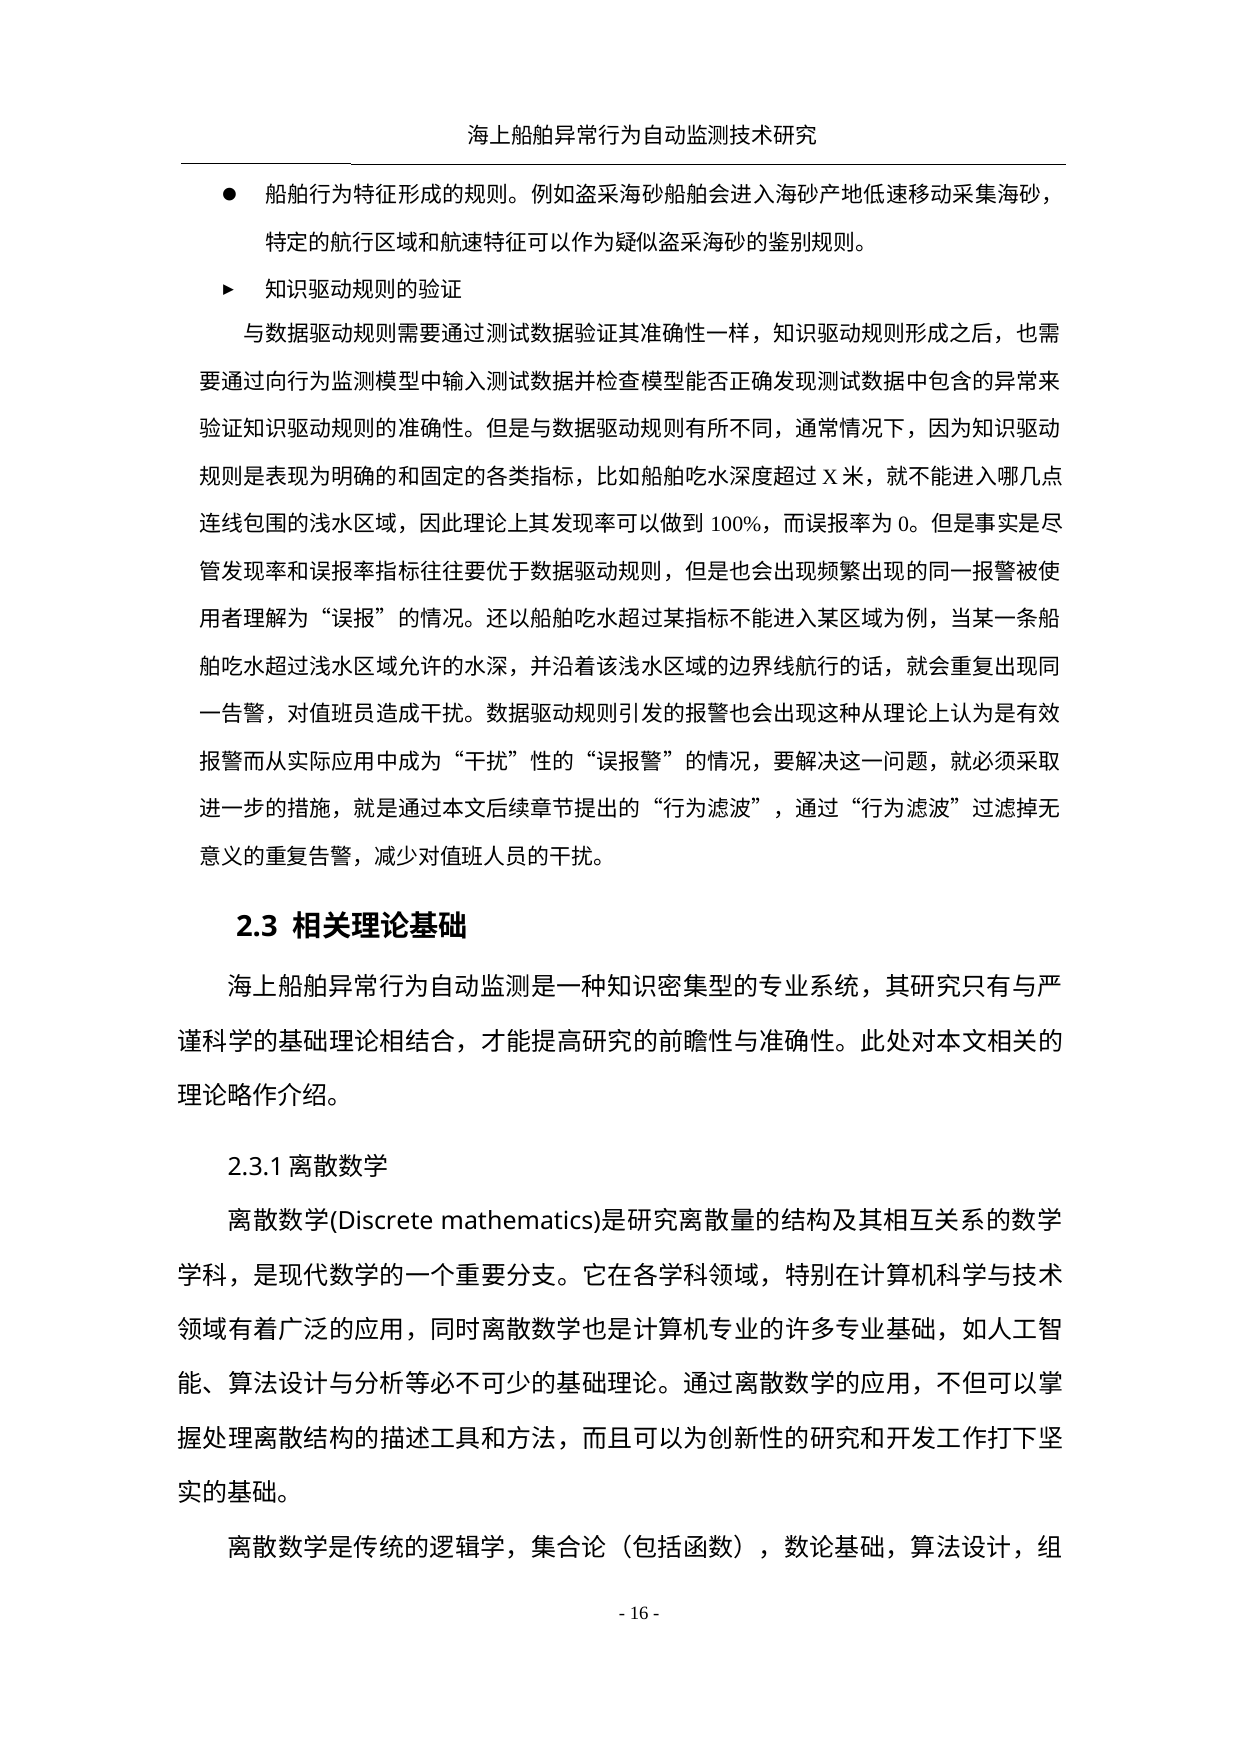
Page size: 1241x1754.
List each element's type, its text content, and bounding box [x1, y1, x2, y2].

subtitle 2.3 相关理论基础 [177, 903, 1063, 945]
text 海上船舶异常行为自动监测是一种知识密集型的专业系统，其研究只有与严谨科学的基础理论相结合，才能提高研究的前瞻性与准确性。此处对本文相关的理论略作介绍。 [177, 967, 1063, 1112]
subtitle 2.3.1离散数学 [177, 1146, 1063, 1183]
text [177, 1527, 1063, 1563]
text 离散数学(Discrete mathematics)是研究离散量的结构及其相互关系的数学学科，是现代数学的一个重要分支。它在各学科领域，特别在计算机科学与技术领域有着广泛的应用，同时离散数学也是计算机专业的许多专业基础，如人工智能、算法设计与分析等必不可少的基础理论。通过离散数学的应用，不但可以掌握处理离散结构的描述工具和方法，而且可以为创新性的研究和开发工作打下坚实的基础。 [177, 1201, 1063, 1509]
list 知识驱动规则的验证 [221, 272, 1063, 304]
list 船舶行为特征形成的规则。例如盗采海砂船舶会进入海砂产地低速移动采集海砂，特定的航行区域和航速特征可以作为疑似盗采海砂的鉴别规则。 [221, 177, 1063, 256]
text 与数据驱动规则需要通过测试数据验证其准确性一样，知识驱动规则形成之后，也需要通过向行为监测模型中输入测试数据并检查模型能否正确发现测试数据中包含的异常来验证知识驱动规则的准确性。但是与数据驱动规则有所不同，通常情况下，因为知识驱动规则是表现为明确的和固定的各类指标，比如船舶吃水深度超过X米，就不能进入哪几点连线包围的浅水区域，因此理论上其发现率可以做到100%，而误报率为0。但是事实是尽管发现率和误报率指标往往要优于数据驱动规则，但是也会出现频繁出现的同一报警被使用者理解为“误报”的情况。还以船舶吃水超过某指标不能进入某区域为例，当某一条船舶吃水超过浅水区域允许的水深，并沿着该浅水区域的边界线航行的话，就会重复出现同一告警，对值班员造成干扰。数据驱动规则引发的报警也会出现这种从理论上认为是有效报警而从实际应用中成为“干扰”性的“误报警”的情况，要解决这一问题，就必须采取进一步的措施，就是通过本文后续章节提出的“行为滤波”，通过“行为滤波”过滤掉无意义的重复告警，减少对值班人员的干扰。 [199, 316, 1063, 871]
